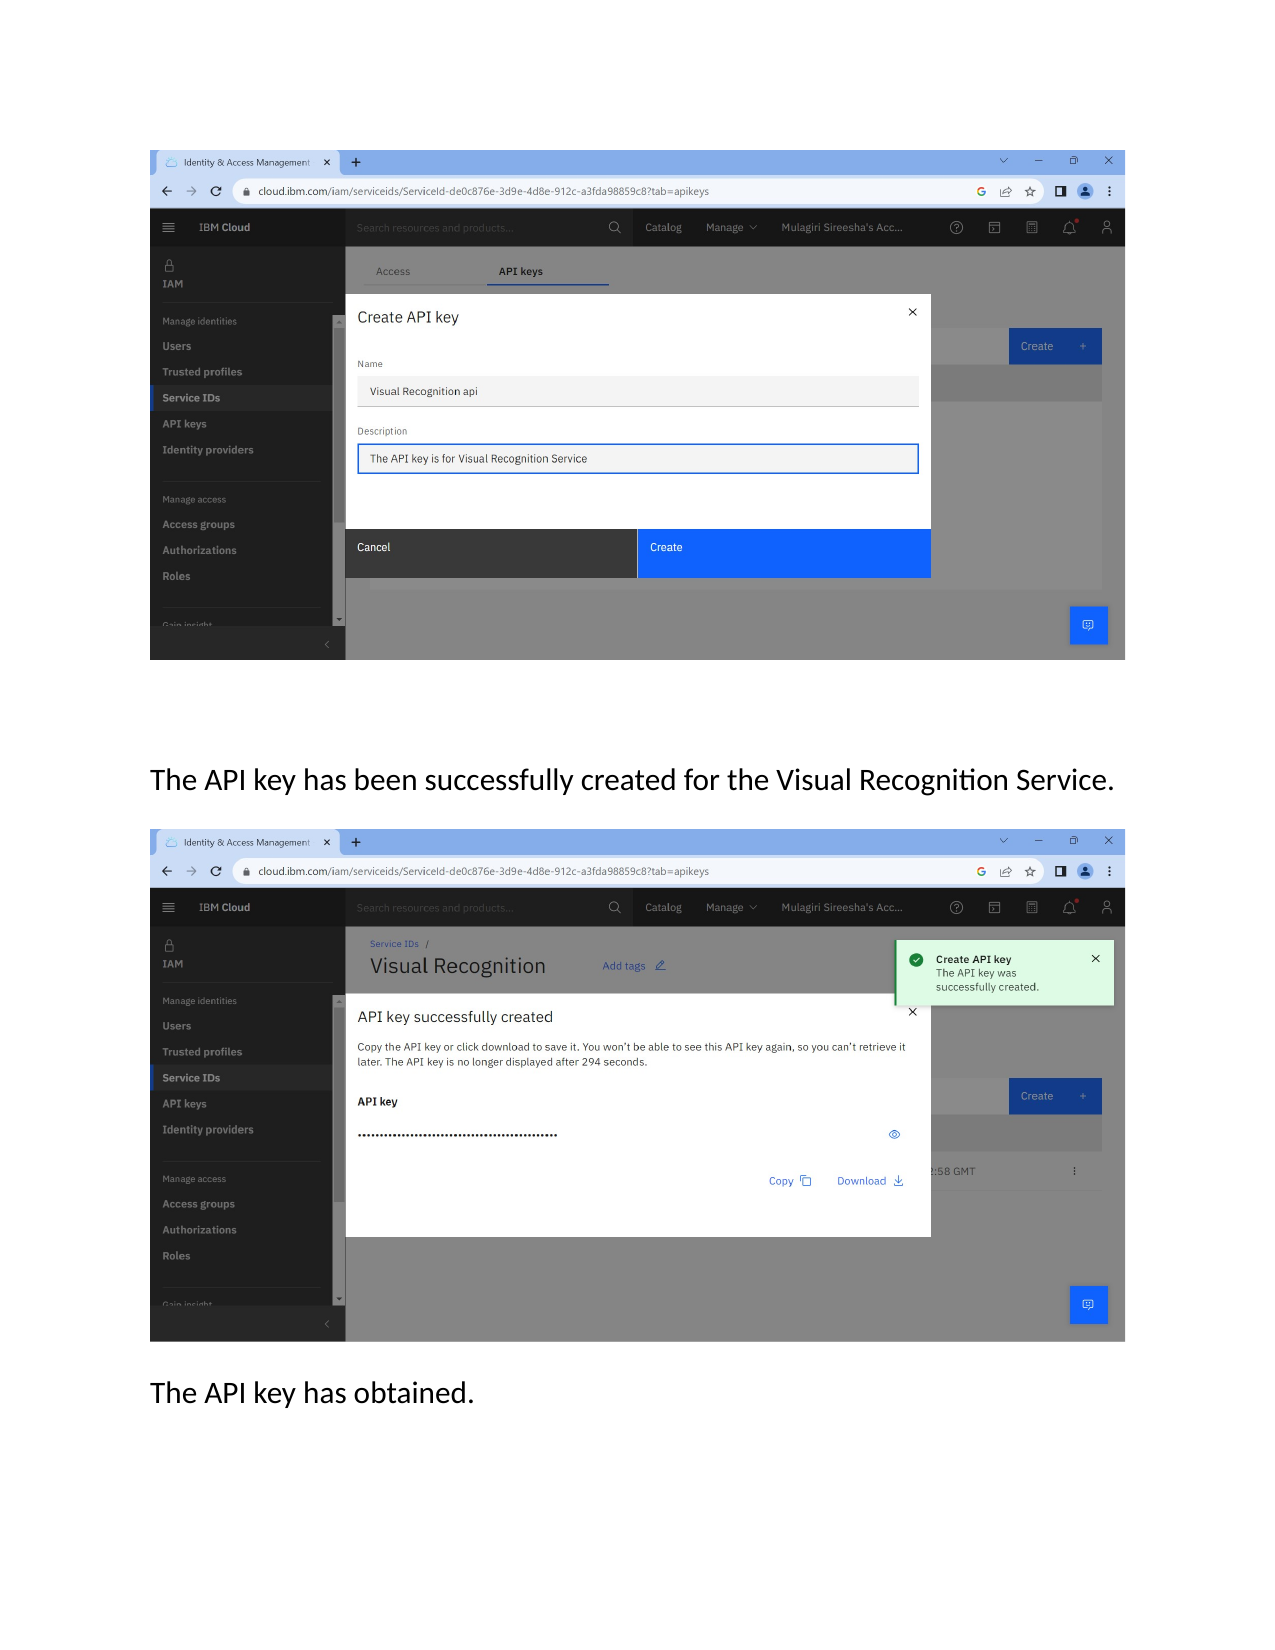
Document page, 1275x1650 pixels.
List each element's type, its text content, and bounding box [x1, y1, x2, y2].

picture [150, 829, 1125, 1342]
text The API key has obtained. [150, 1373, 1125, 1411]
text The API key has been successfully created for the Visual Recognition Service. [150, 760, 1125, 798]
picture [150, 150, 1125, 660]
